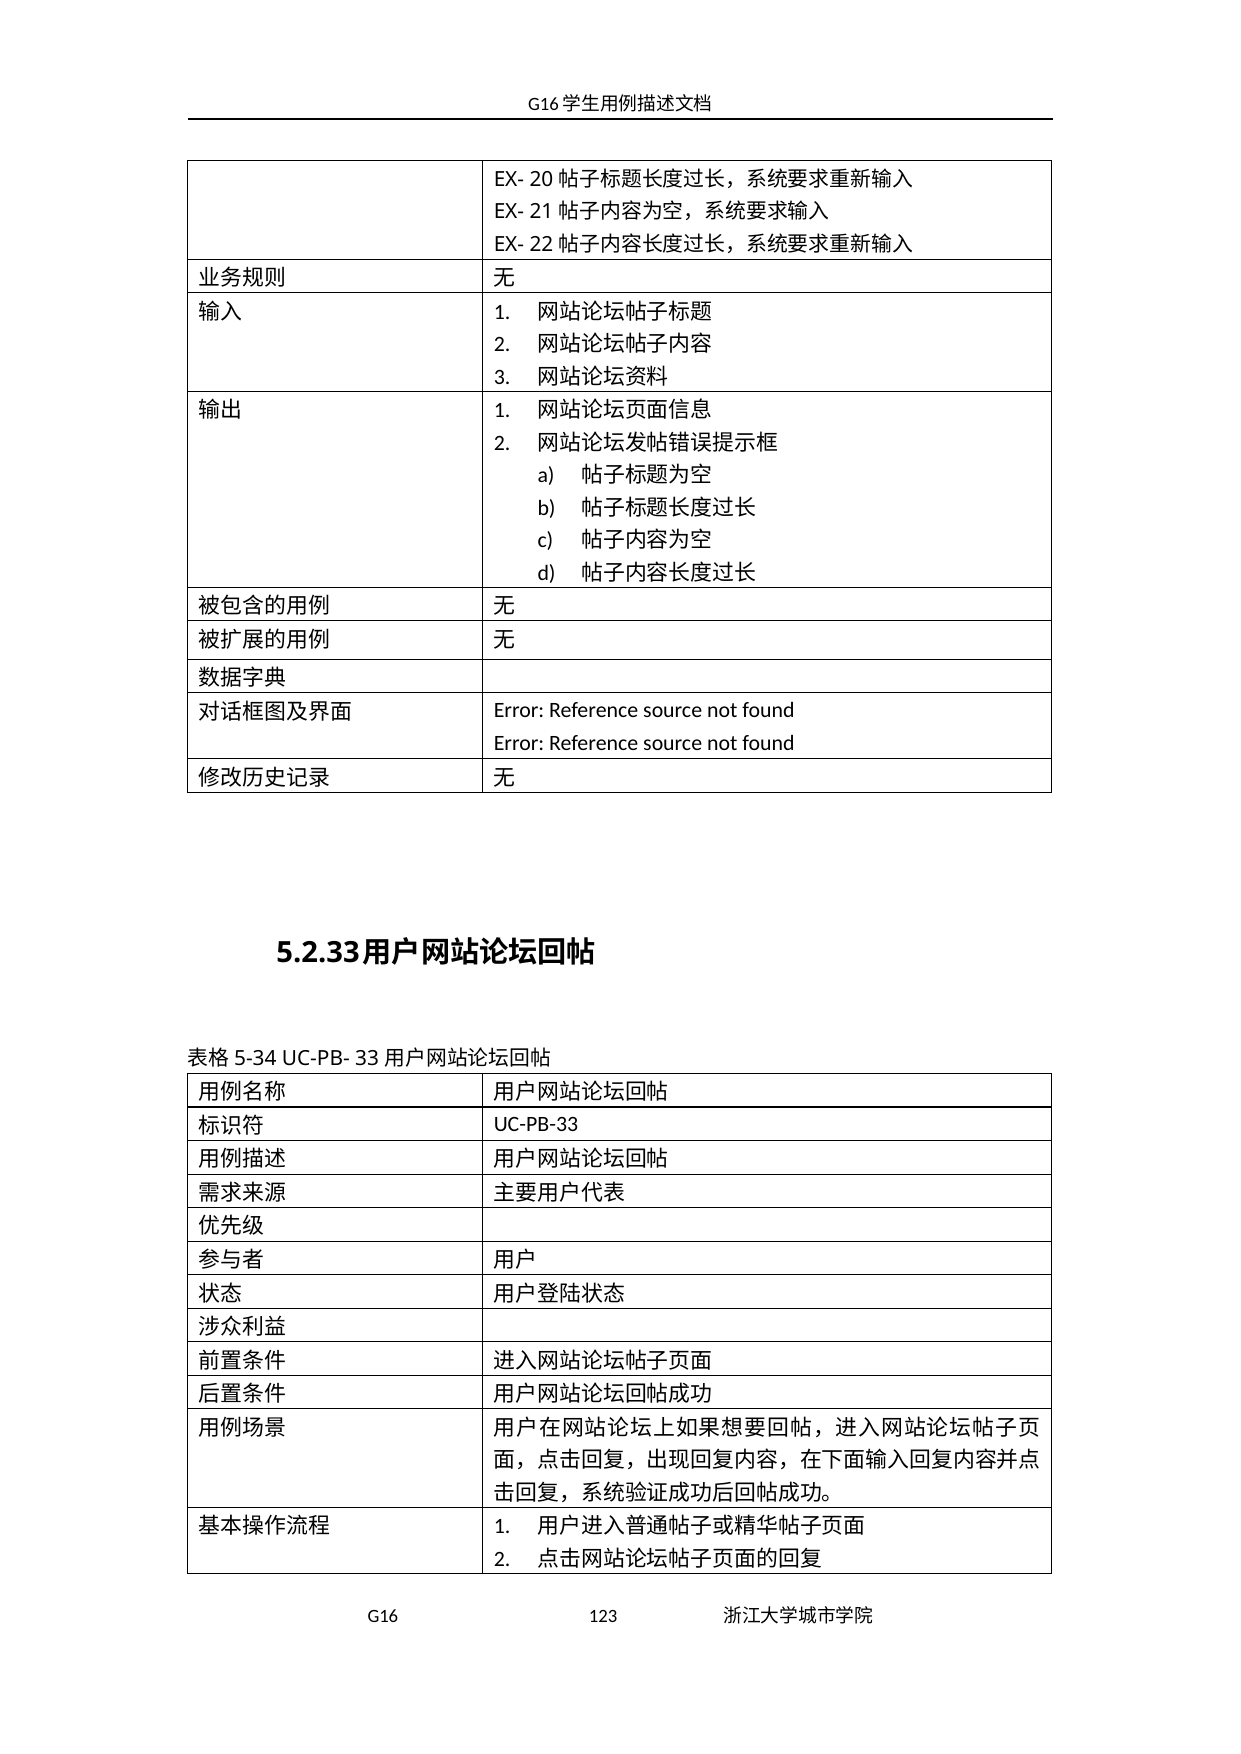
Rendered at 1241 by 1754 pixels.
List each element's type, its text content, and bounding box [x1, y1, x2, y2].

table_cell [483, 161, 1051, 259]
table_cell 输出 [188, 392, 482, 587]
table_cell 修改历史记录 [188, 759, 482, 792]
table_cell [483, 1508, 1051, 1573]
subtitle 用户网站论坛回帖 [276, 917, 1053, 982]
table_cell 涉众利益 [188, 1309, 482, 1341]
table_cell 业务规则 [188, 260, 482, 292]
table_cell 主要用户代表 [483, 1175, 1051, 1207]
table_cell UC-PB-33 [483, 1108, 1051, 1140]
table_cell 用户网站论坛回帖成功 [483, 1376, 1051, 1408]
table_cell 用例场景 [188, 1409, 482, 1507]
table_cell 用户 [483, 1242, 1051, 1274]
table_header 用例名称 [188, 1074, 482, 1106]
table_cell 网站论坛帖子标题 网站论坛帖子内容 网站论坛资料 [483, 293, 1051, 391]
table_cell 被包含的用例 [188, 588, 482, 620]
table_cell 对话框图及界面 [188, 693, 482, 758]
table_cell 需求来源 [188, 1175, 482, 1207]
table_cell [483, 660, 1051, 692]
table_cell [483, 1309, 1051, 1341]
table_cell 前置条件 [188, 1342, 482, 1375]
table_cell 无 [483, 621, 1051, 659]
table_cell 标识符 [188, 1108, 482, 1140]
table_header 用户网站论坛回帖 [483, 1074, 1051, 1106]
table_cell 错误!未找到引用源。 错误!未找到引用源。 [483, 693, 1051, 758]
table_cell 网站论坛页面信息 网站论坛发帖错误提示框 帖子标题为空 帖子标题长度过长 帖子内容为空 帖子内容长度过长 [483, 392, 1051, 587]
table_cell 基本操作流程 [188, 1508, 482, 1573]
table_cell 被扩展的用例 [188, 621, 482, 659]
table_cell 输入 [188, 293, 482, 391]
table_cell [483, 1208, 1051, 1241]
table_cell 数据字典 [188, 660, 482, 692]
table_cell 无 [483, 260, 1051, 292]
table_cell 状态 [188, 1275, 482, 1308]
table_cell 优先级 [188, 1208, 482, 1241]
table_cell 进入网站论坛帖子页面 [483, 1342, 1051, 1375]
table_cell 异常 [188, 161, 482, 259]
table_cell 后置条件 [188, 1376, 482, 1408]
table_cell 用例描述 [188, 1141, 482, 1173]
table_cell 参与者 [188, 1242, 482, 1274]
table_cell 用户在网站论坛上如果想要回帖，进入网站论坛帖子页面，点击回复，出现回复内容，在下面输入回复内容并点击回复，系统验证成功后回帖成功。 [483, 1409, 1051, 1507]
table_cell 无 [483, 588, 1051, 620]
table_cell 用户网站论坛回帖 [483, 1141, 1051, 1173]
table_cell 用户登陆状态 [483, 1275, 1051, 1308]
table_cell 无 [483, 759, 1051, 792]
